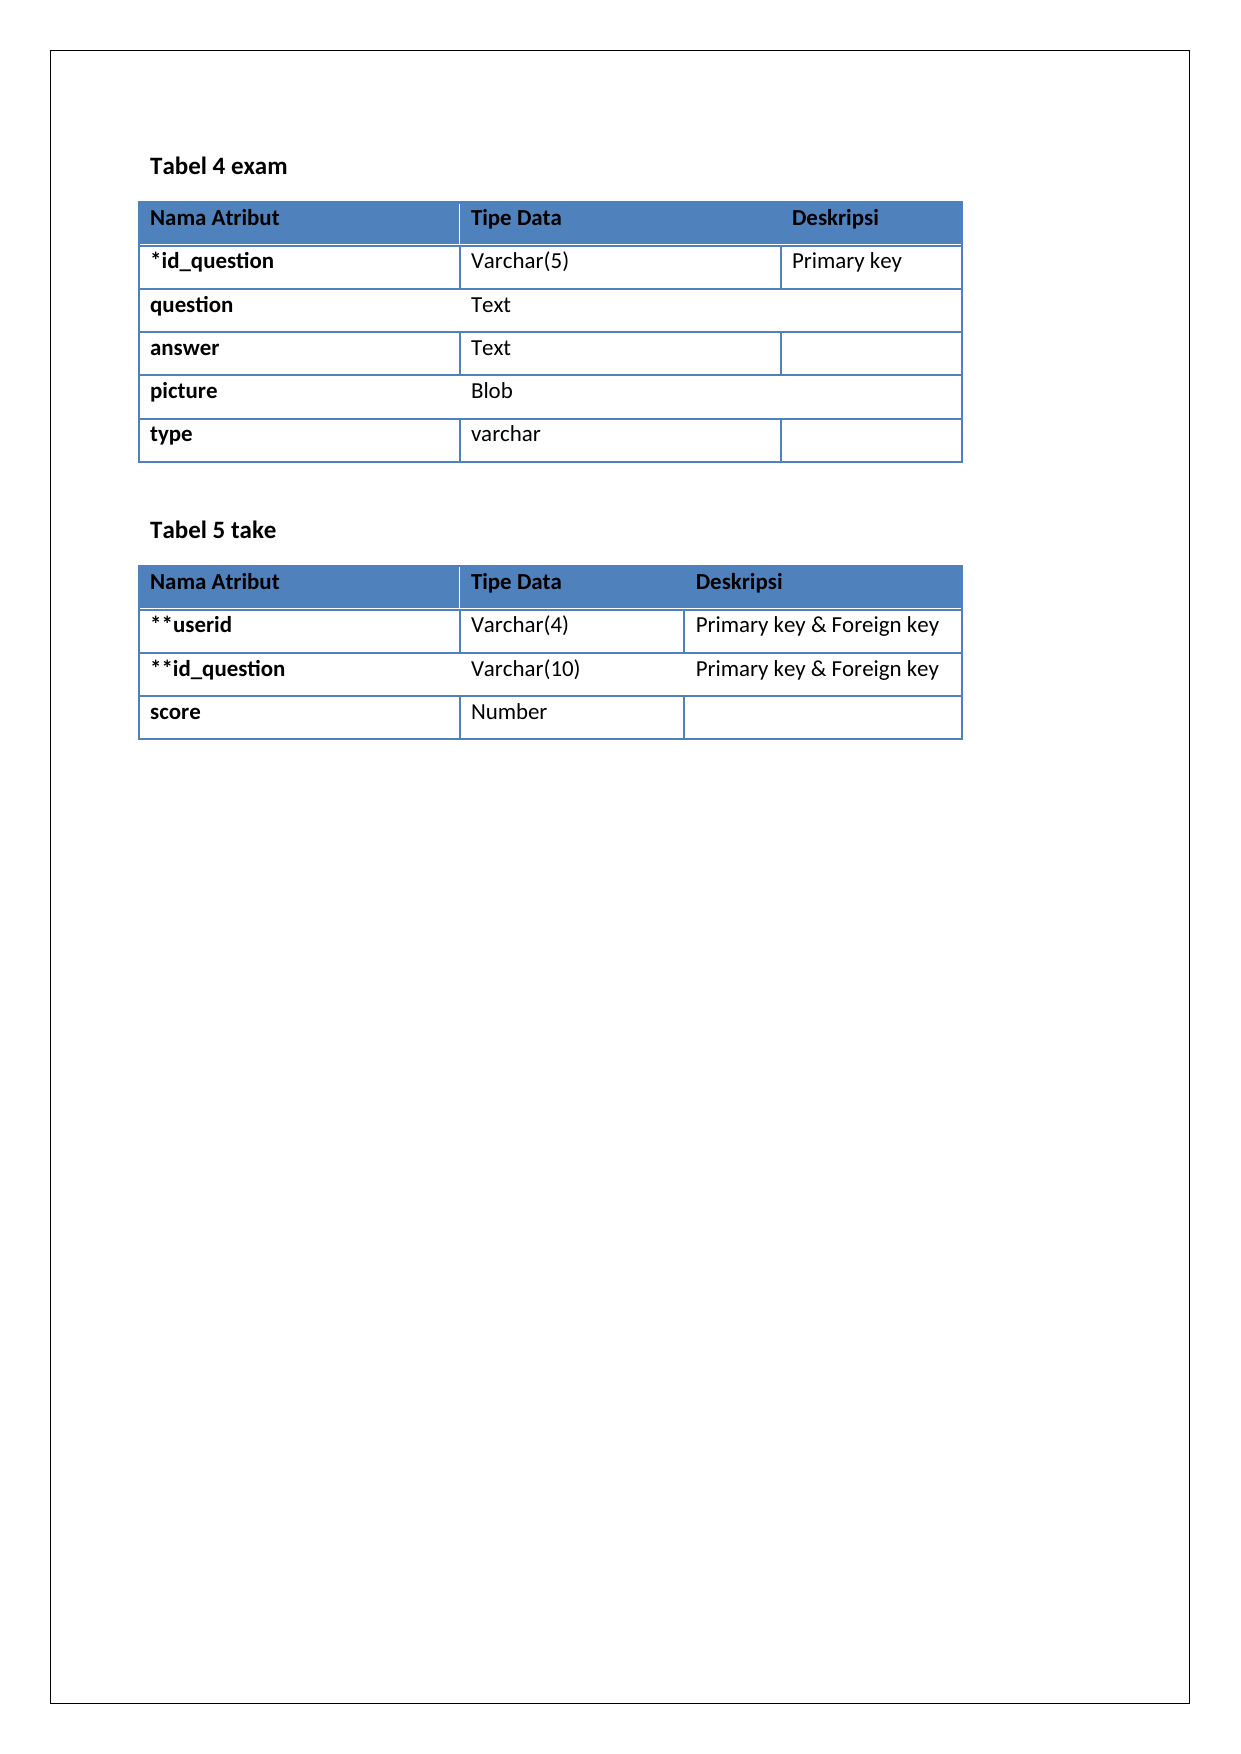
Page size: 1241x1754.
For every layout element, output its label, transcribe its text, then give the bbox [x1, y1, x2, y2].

table_cell Number [461, 697, 683, 738]
table_cell *id_question [140, 247, 459, 288]
table_cell Primary key & Foreign key [685, 611, 961, 652]
table_cell [781, 376, 961, 417]
table_cell Varchar(4) [461, 611, 683, 652]
table_cell [782, 420, 961, 461]
table_header Tipe Data [460, 204, 781, 244]
table_cell [781, 290, 961, 331]
table_cell score [140, 697, 459, 738]
table_cell **userid [140, 611, 459, 652]
table_cell Varchar(5) [461, 247, 780, 288]
table_header Tipe Data [460, 567, 684, 608]
text Tabel 5 take [150, 514, 1090, 544]
text Tabel 4 exam [150, 150, 1090, 181]
table_cell varchar [461, 420, 780, 461]
table_cell [782, 333, 961, 374]
table_cell Text [460, 290, 781, 331]
table_cell type [140, 420, 459, 461]
table_cell Text [461, 333, 780, 374]
table_cell Varchar(10) [460, 654, 684, 695]
table_header Nama Atribut [140, 567, 459, 608]
table_cell picture [140, 376, 459, 417]
table_cell question [140, 290, 459, 331]
table_cell [685, 697, 961, 738]
table_header Deskripsi [684, 567, 961, 608]
table_cell answer [140, 333, 459, 374]
table_cell **id_question [140, 654, 459, 695]
table_header Deskripsi [781, 204, 961, 244]
table_cell Primary key & Foreign key [684, 654, 961, 695]
table_cell Blob [460, 376, 781, 417]
table_header Nama Atribut [140, 204, 459, 244]
table_cell Primary key [782, 247, 961, 288]
